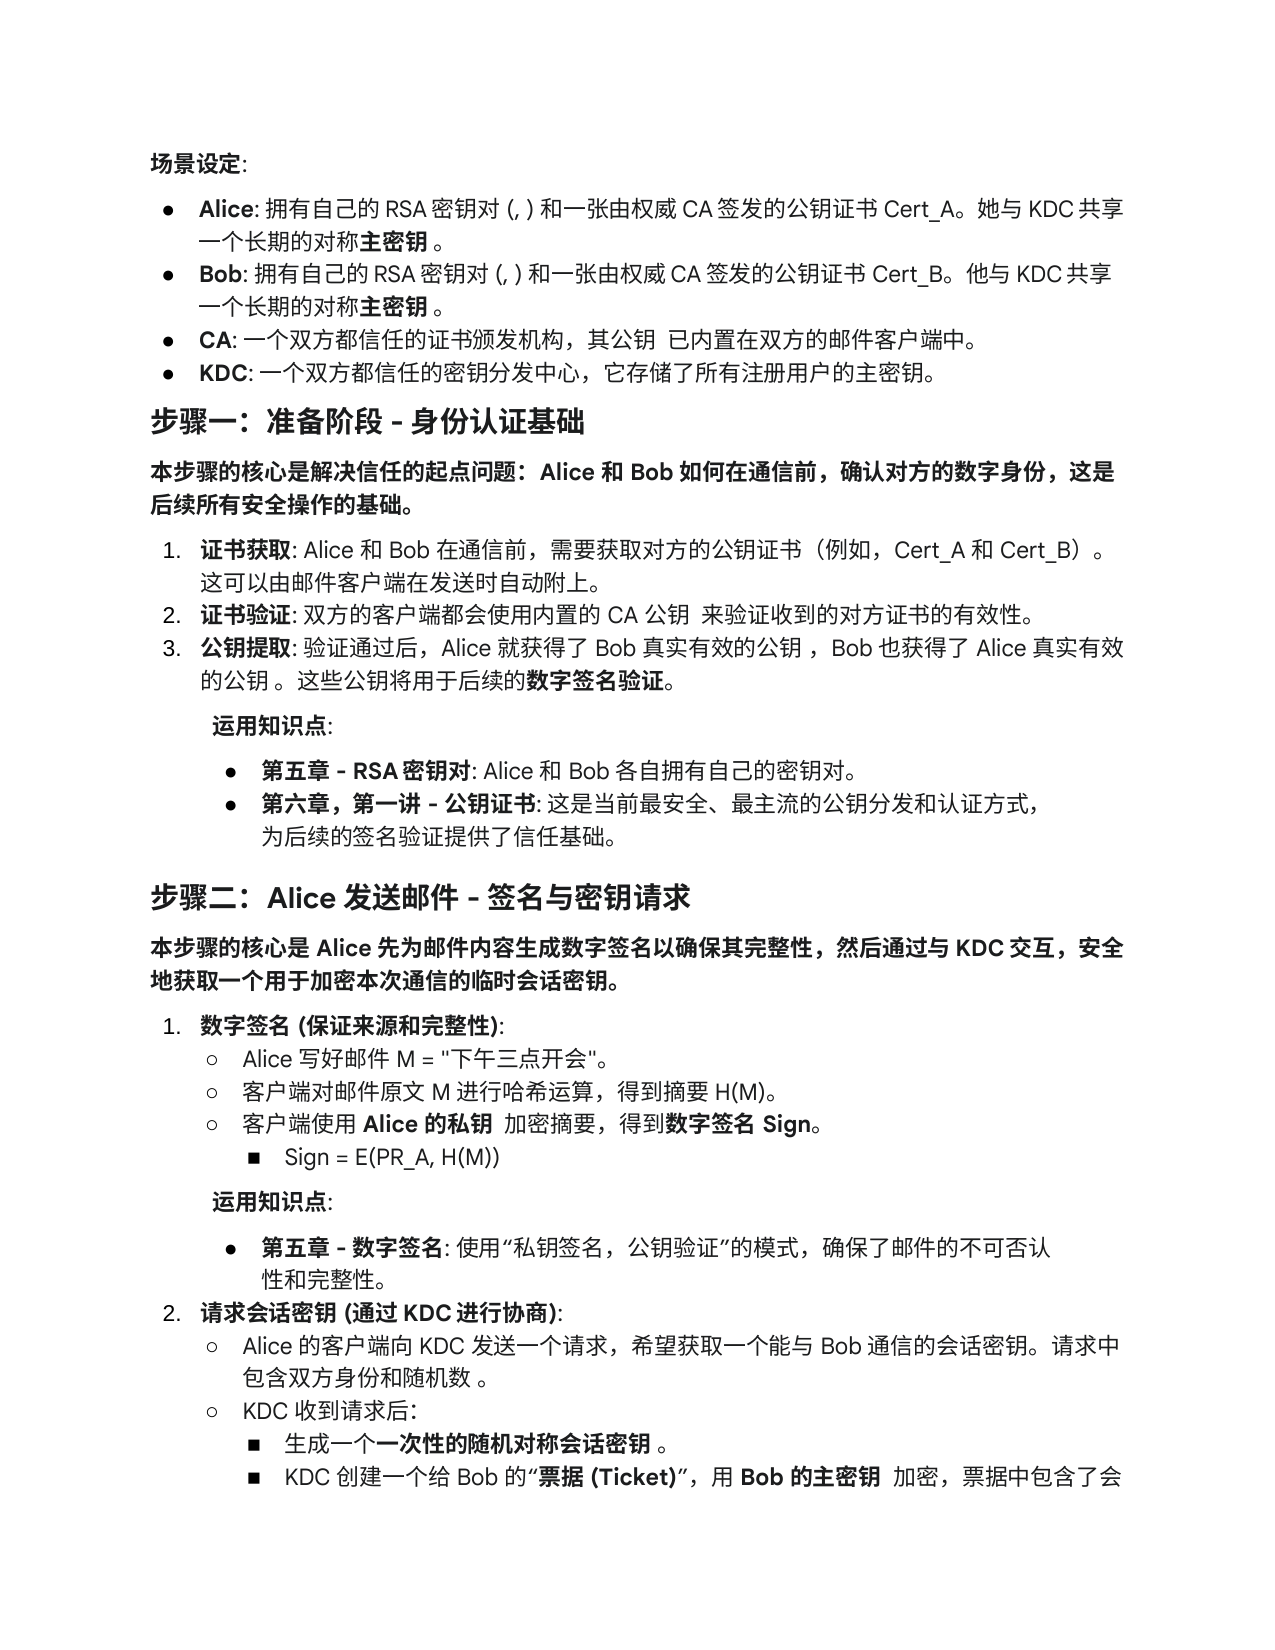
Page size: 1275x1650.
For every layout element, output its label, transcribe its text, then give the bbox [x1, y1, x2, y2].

list 客户端对邮件原文 M 进行哈希运算，得到摘要 H(M)。 [205, 1078, 1125, 1107]
text 场景设定: [150, 150, 1125, 179]
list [247, 1463, 1125, 1491]
text 运用知识点: [212, 1188, 1062, 1217]
list 第五章 - RSA密钥对: Alice 和 Bob 各自拥有自己的密钥对。 [223, 757, 1062, 786]
list Alice 写好邮件 M = "下午三点开会"。 [205, 1045, 1125, 1074]
list 第六章，第一讲 - 公钥证书: 这是当前最安全、最主流的公钥分发和认证方式，为后续的签名验证提供了信任基础。 [223, 790, 1062, 851]
text 本步骤的核心是 Alice 先为邮件内容生成数字签名以确保其完整性，然后通过与KDC交互，安全地获取一个用于加密本次通信的临时会话密钥。 [150, 934, 1125, 996]
list Bob: 拥有自己的RSA密钥对 (, ) 和一张由权威CA签发的公钥证书 Cert_B。他与KDC共享一个长期的对称主密钥 。 [161, 261, 1125, 322]
subtitle 步骤一：准备阶段 - 身份认证基础 [150, 404, 1125, 441]
list 证书验证: 双方的客户端都会使用内置的 CA 公钥 来验证收到的对方证书的有效性。 [162, 601, 1125, 630]
list Alice: 拥有自己的RSA密钥对 (, ) 和一张由权威CA签发的公钥证书 Cert_A。她与KDC共享一个长期的对称主密钥 。 [161, 195, 1125, 257]
list 客户端使用 Alice 的私钥 加密摘要，得到数字签名 Sign。 [205, 1111, 1125, 1139]
list Sign = E(PR_A, H(M)) [247, 1143, 1125, 1172]
list CA: 一个双方都信任的证书颁发机构，其公钥 已内置在双方的邮件客户端中。 [161, 326, 1125, 355]
list 公钥提取: 验证通过后，Alice 就获得了 Bob 真实有效的公钥 ，Bob 也获得了 Alice 真实有效的公钥 。这些公钥将用于后续的数字签名验证。 [162, 634, 1125, 696]
text 本步骤的核心是解决信任的起点问题：Alice 和 Bob 如何在通信前，确认对方的数字身份，这是后续所有安全操作的基础。 [150, 458, 1125, 519]
subtitle 步骤二：Alice 发送邮件 - 签名与密钥请求 [150, 880, 1125, 917]
list 第五章 - 数字签名: 使用“私钥签名，公钥验证”的模式，确保了邮件的不可否认性和完整性。 [223, 1234, 1062, 1295]
list 生成一个一次性的随机对称会话密钥 。 [247, 1430, 1125, 1459]
list 请求会话密钥 (通过KDC进行协商): [162, 1299, 1125, 1328]
list 证书获取: Alice 和 Bob 在通信前，需要获取对方的公钥证书（例如，Cert_A 和 Cert_B）。这可以由邮件客户端在发送时自动附上。 [162, 536, 1125, 597]
list Alice 的客户端向 KDC 发送一个请求，希望获取一个能与 Bob 通信的会话密钥。请求中包含双方身份和随机数 。 [205, 1332, 1125, 1393]
list 数字签名 (保证来源和完整性): [162, 1012, 1125, 1041]
text 运用知识点: [212, 712, 1062, 741]
list KDC: 一个双方都信任的密钥分发中心，它存储了所有注册用户的主密钥。 [161, 359, 1125, 387]
list KDC 收到请求后： [205, 1397, 1125, 1426]
